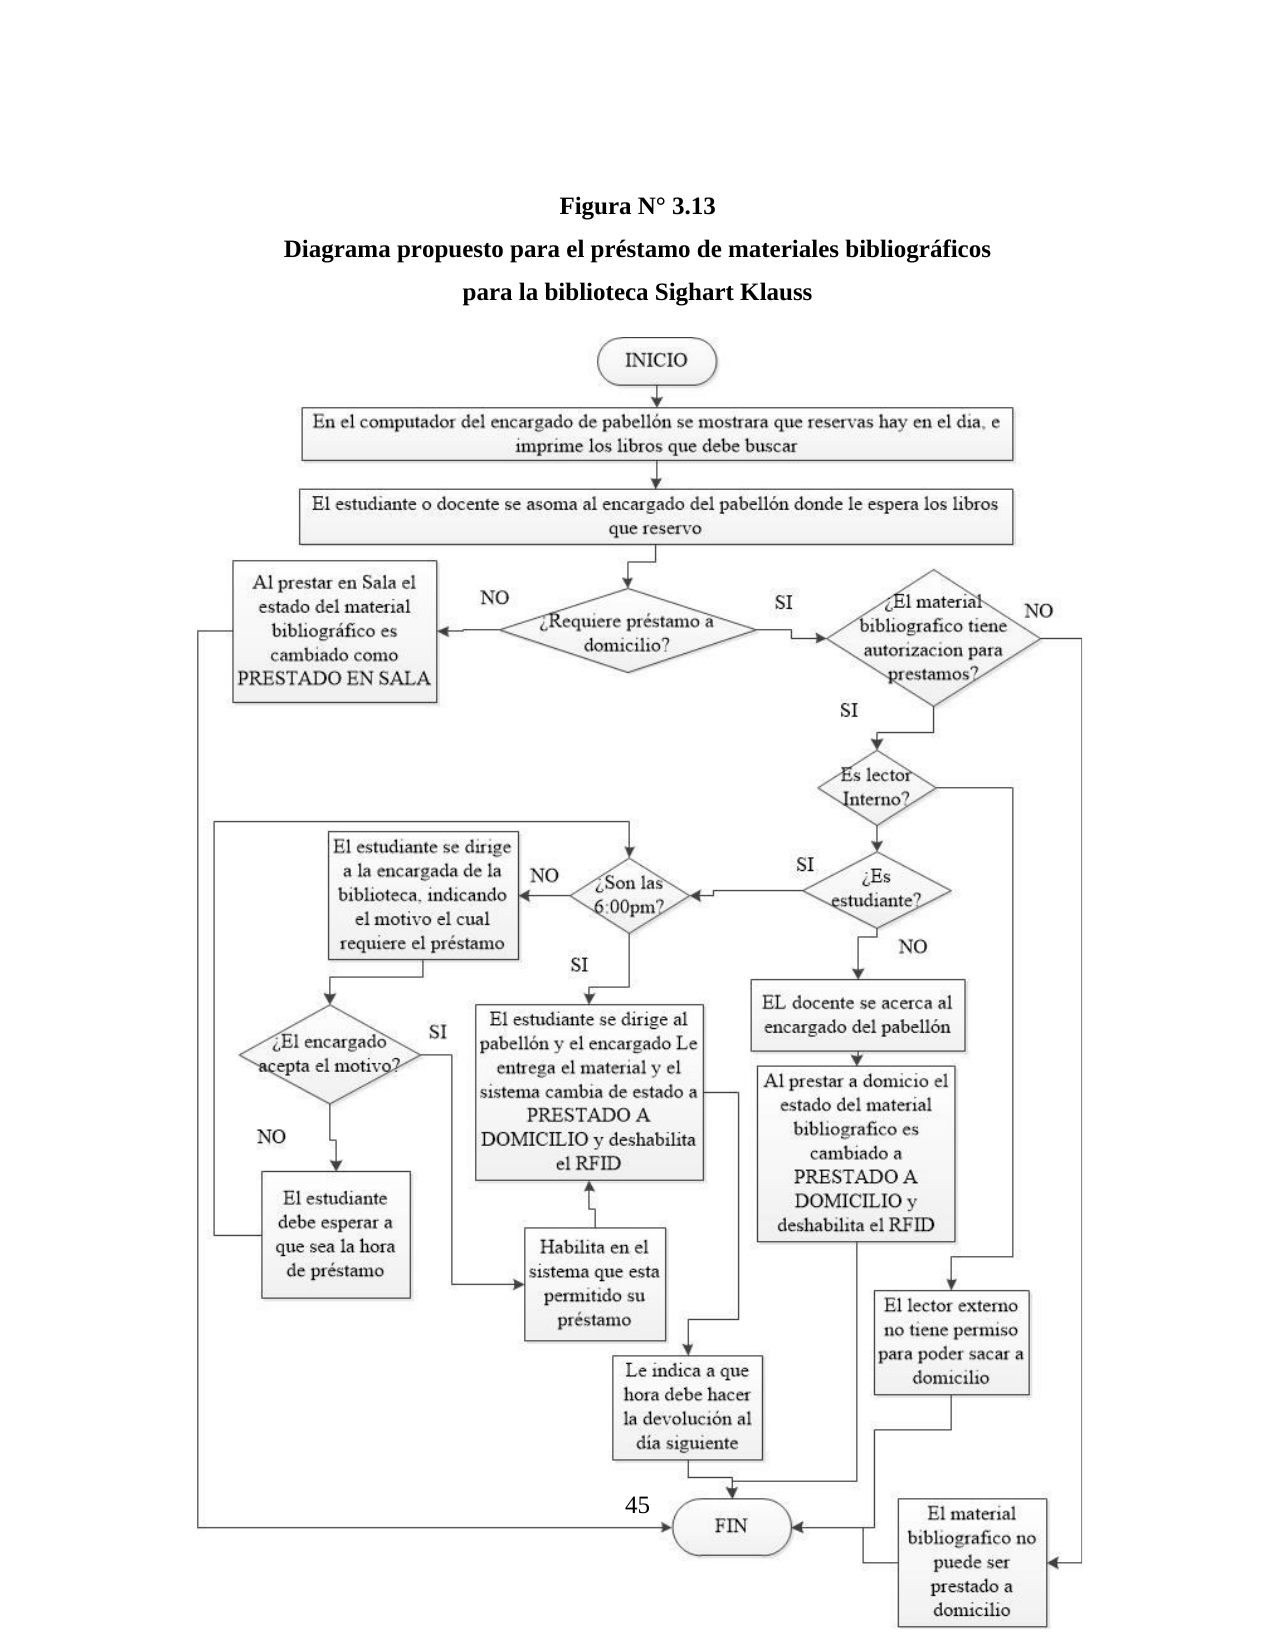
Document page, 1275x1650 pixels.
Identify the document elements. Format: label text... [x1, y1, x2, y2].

text Figura N° 3.13 [177, 191, 1098, 219]
text Diagrama propuesto para el préstamo de materiales bibliográficos [177, 234, 1098, 263]
text para la biblioteca Sighart Klauss [177, 277, 1098, 306]
